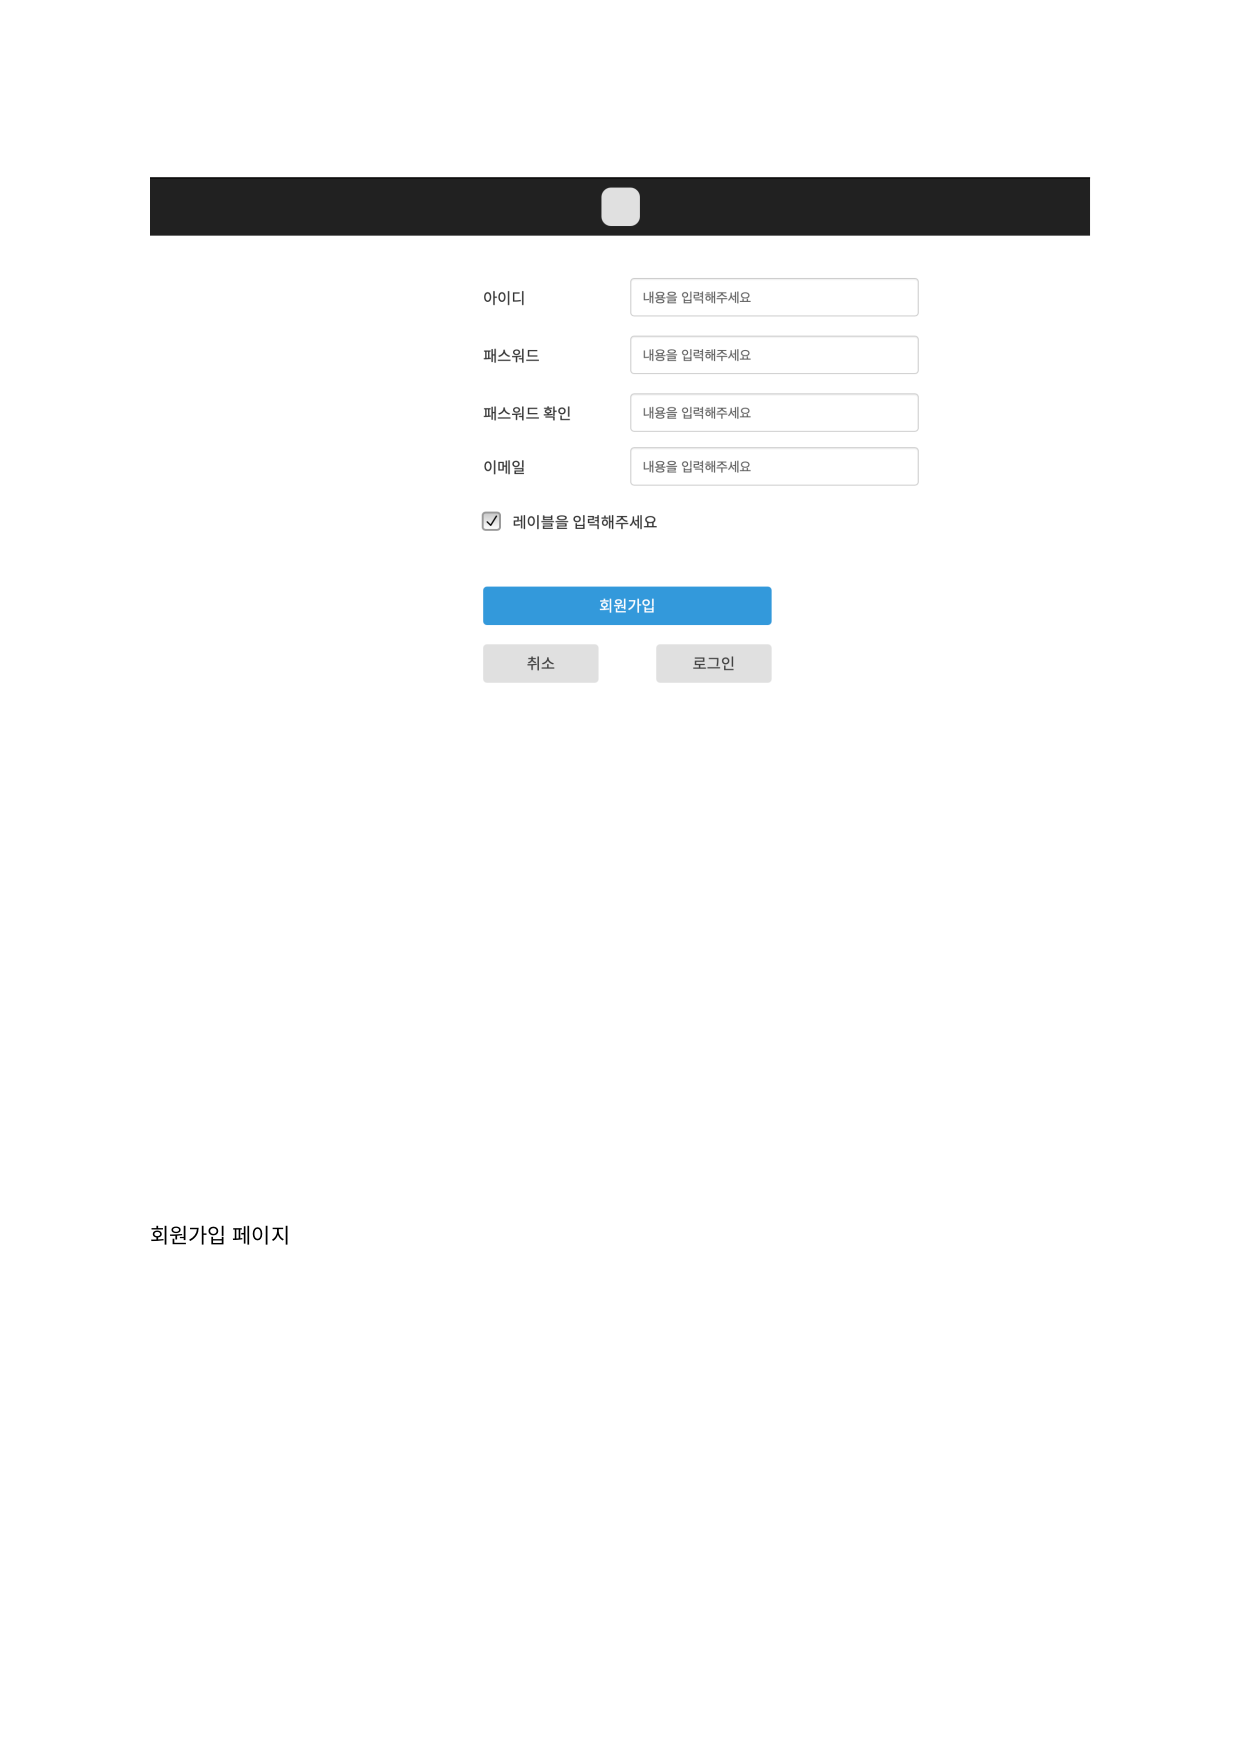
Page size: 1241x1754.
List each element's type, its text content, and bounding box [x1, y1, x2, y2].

picture [150, 177, 1091, 1201]
text 회원가입 페이지 [150, 1219, 1090, 1249]
